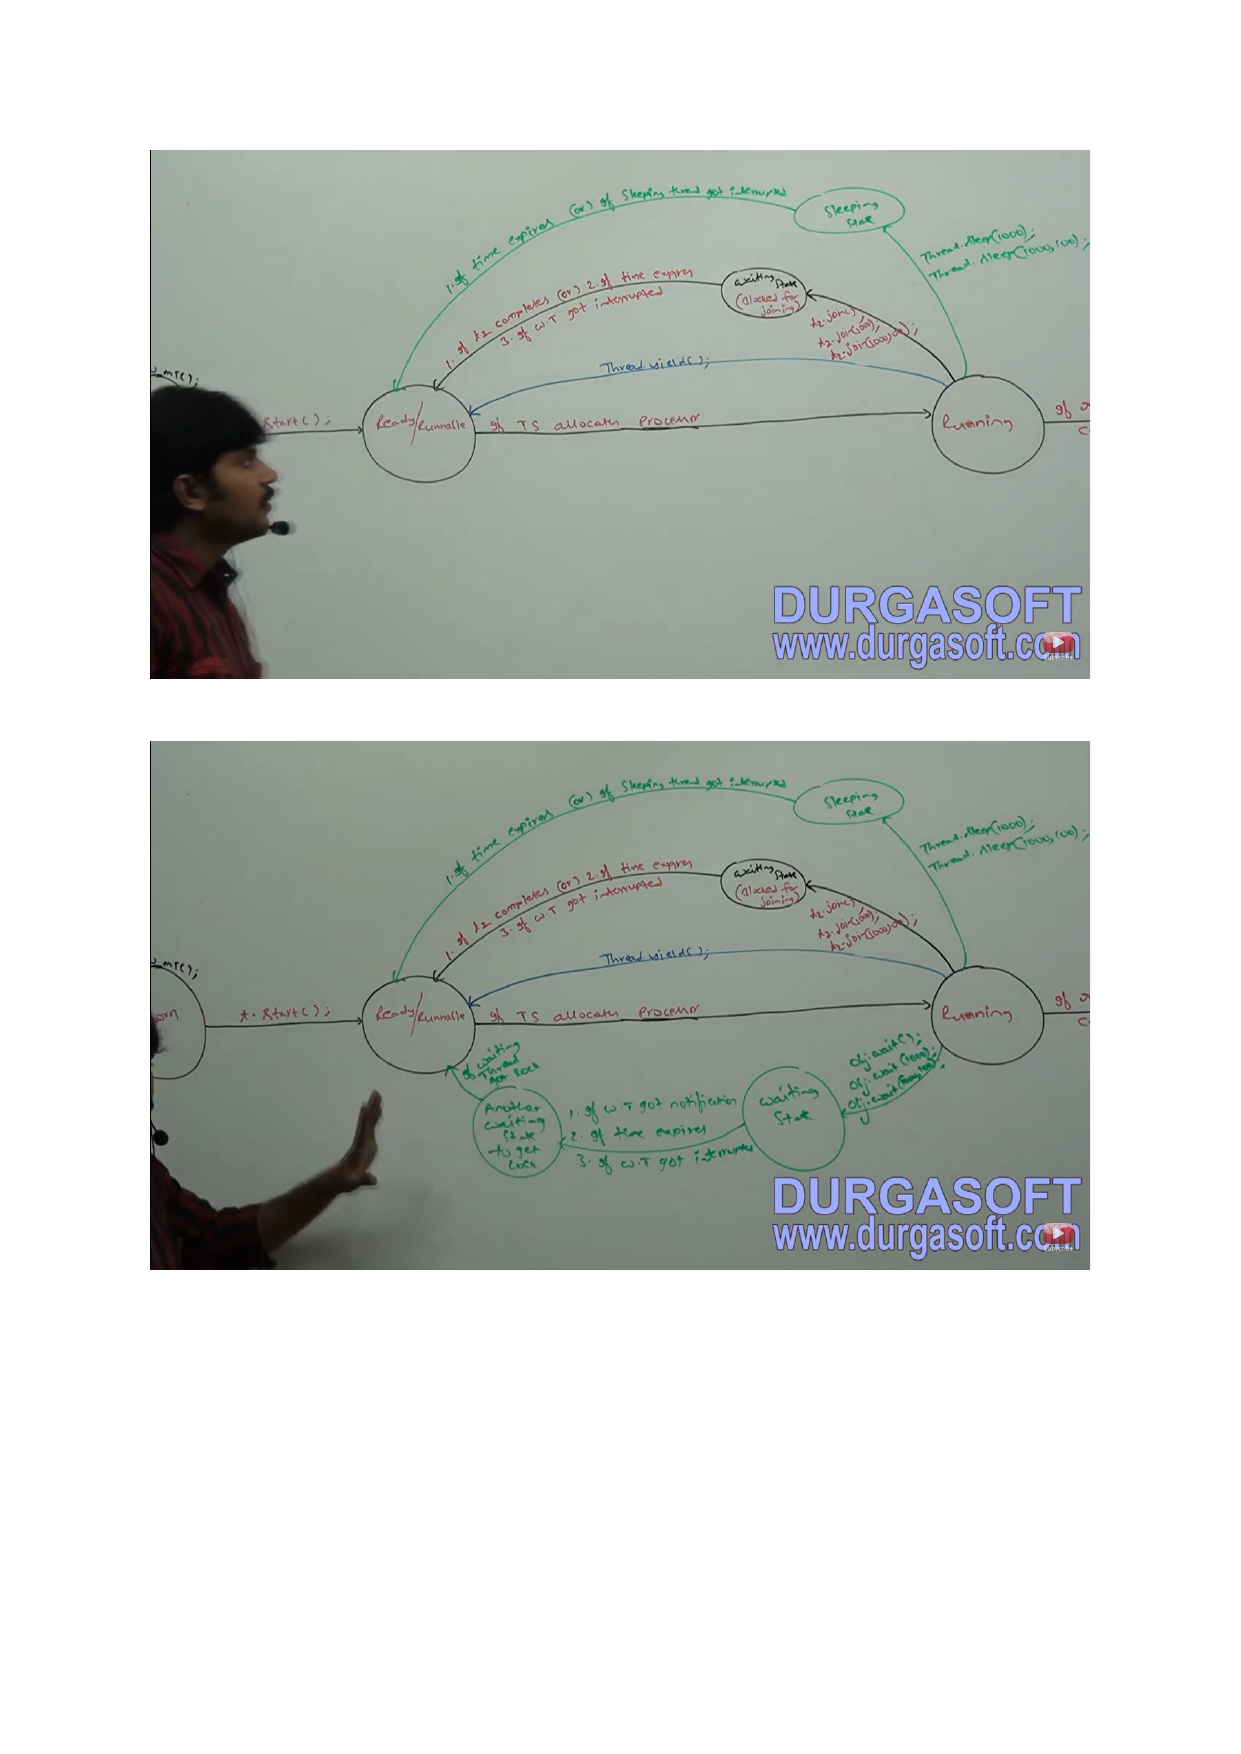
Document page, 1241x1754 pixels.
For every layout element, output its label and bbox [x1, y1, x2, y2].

picture [150, 741, 1091, 1270]
picture [150, 150, 1091, 679]
